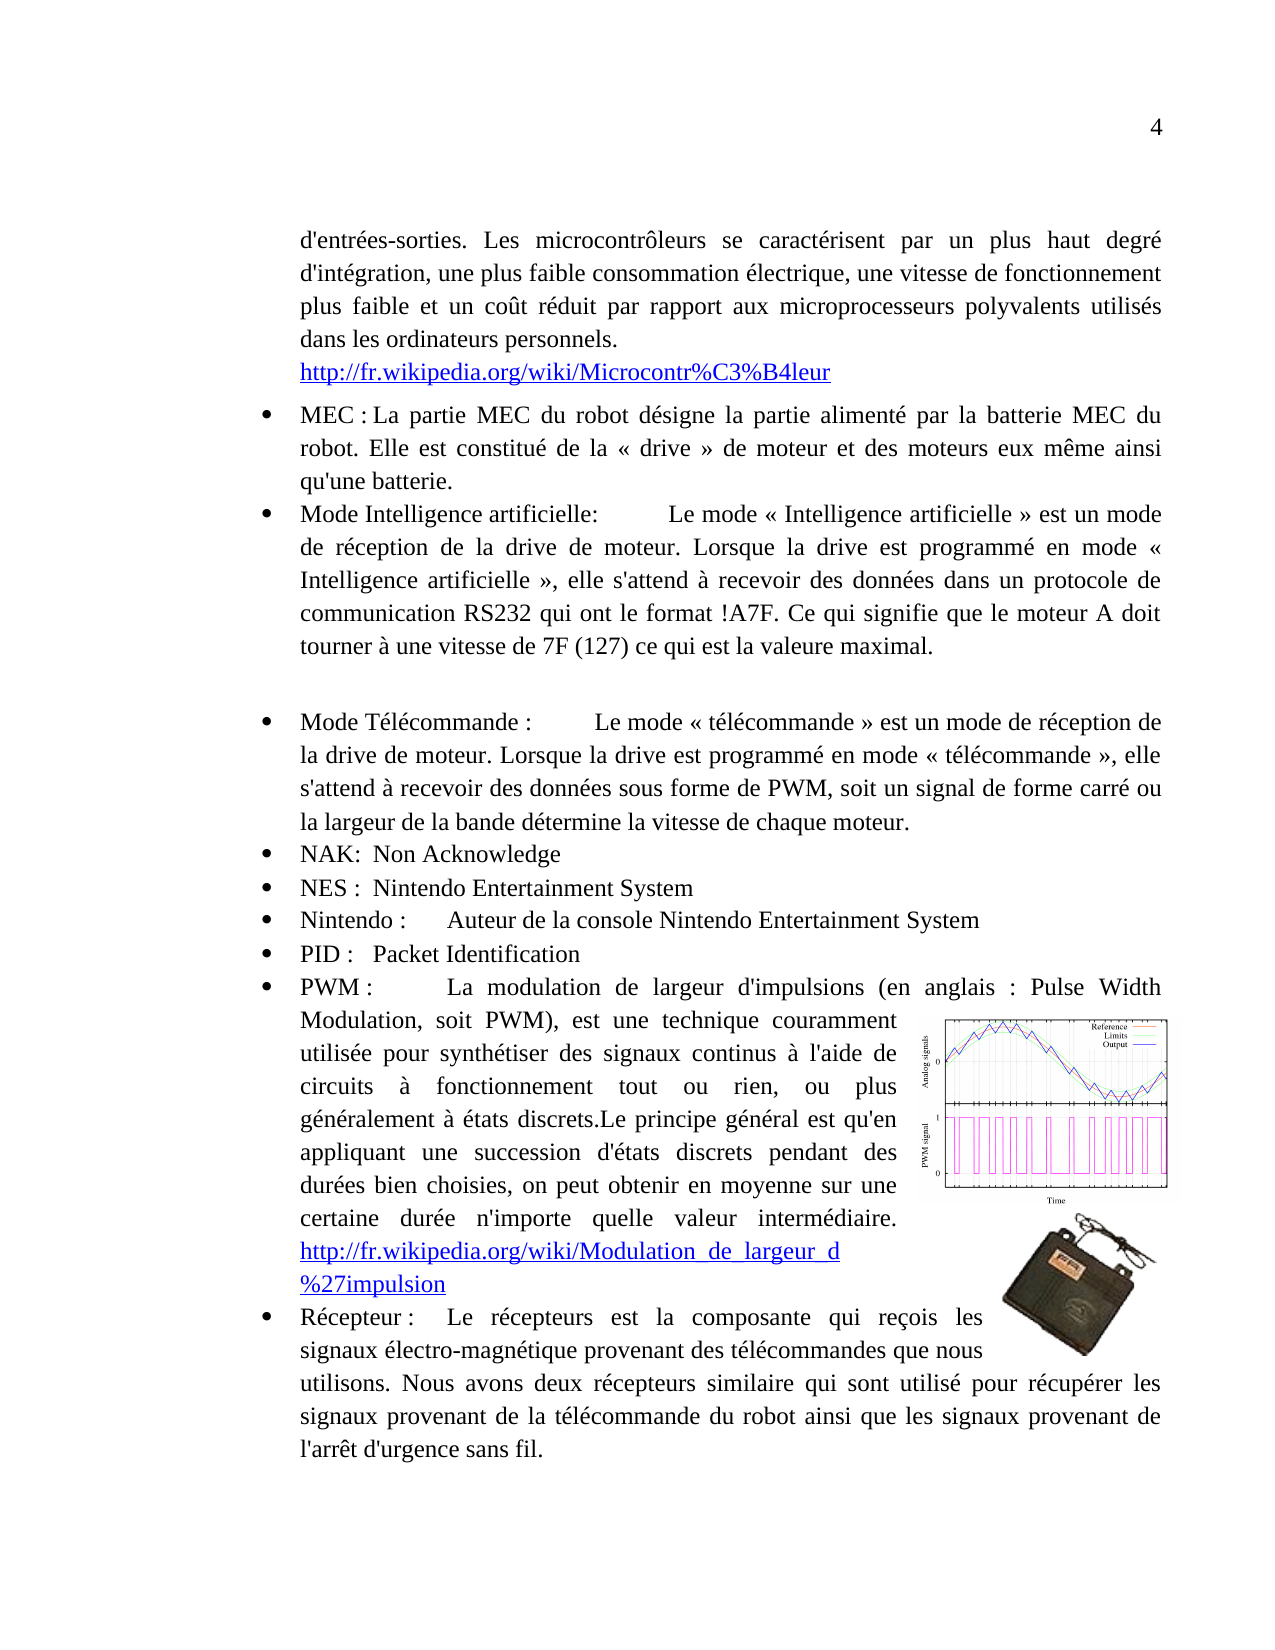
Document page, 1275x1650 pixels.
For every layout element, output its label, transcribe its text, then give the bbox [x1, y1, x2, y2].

list NAK: Non Acknowledge [262, 839, 1162, 868]
list PWM : La modulation de largeur d'impulsions (en anglais : Pulse Width Modulation, soit PWM), est une technique couramment utilisée pour synthétiser des signaux continus à l'aide de circuits à fonctionnement tout ou rien, ou plus généralement à états discrets.Le principe général est qu'en appliquant une succession d'états discrets pendant des durées bien choisies, on peut obtenir en moyenne sur une certaine durée n'importe quelle valeur intermédiaire. http://fr.wikipedia.org/wiki/Modulation_de_largeur_d%27impulsion [262, 972, 1162, 1298]
list Mode Intelligence artificielle: Le mode « Intelligence artificielle » est un mode de réception de la drive de moteur. Lorsque la drive est programmé en mode « Intelligence artificielle », elle s'attend à recevoir des données dans un protocole de communication RS232 qui ont le format !A7F. Ce qui signifie que le moteur A doit tourner à une vitesse de 7F (127) ce qui est la valeure maximal. [262, 499, 1162, 660]
list PID : Packet Identification [262, 939, 1162, 967]
list MEC : La partie MEC du robot désigne la partie alimenté par la batterie MEC du robot. Elle est constitué de la « drive » de moteur et des moteurs eux même ainsi qu'une batterie. [262, 400, 1162, 495]
list NES : Nintendo Entertainment System [262, 873, 1162, 901]
list Nintendo : Auteur de la console Nintendo Entertainment System [262, 906, 1162, 934]
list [262, 225, 1162, 353]
list Récepteur : Le récepteurs est la composante qui reçois les signaux électro-magnétique provenant des télécommandes que nous utilisons. Nous avons deux récepteurs similaire qui sont utilisé pour récupérer les signaux provenant de la télécommande du robot ainsi que les signaux provenant de l'arrêt d'urgence sans fil. [262, 1302, 1162, 1463]
list http://fr.wikipedia.org/wiki/Microcontr%C3%B4leur [300, 357, 1162, 386]
list Mode Télécommande : Le mode « télécommande » est un mode de réception de la drive de moteur. Lorsque la drive est programmé en mode « télécommande », elle s'attend à recevoir des données sous forme de PWM, soit un signal de forme carré ou la largeur de la bande détermine la vitesse de chaque moteur. [262, 707, 1162, 835]
